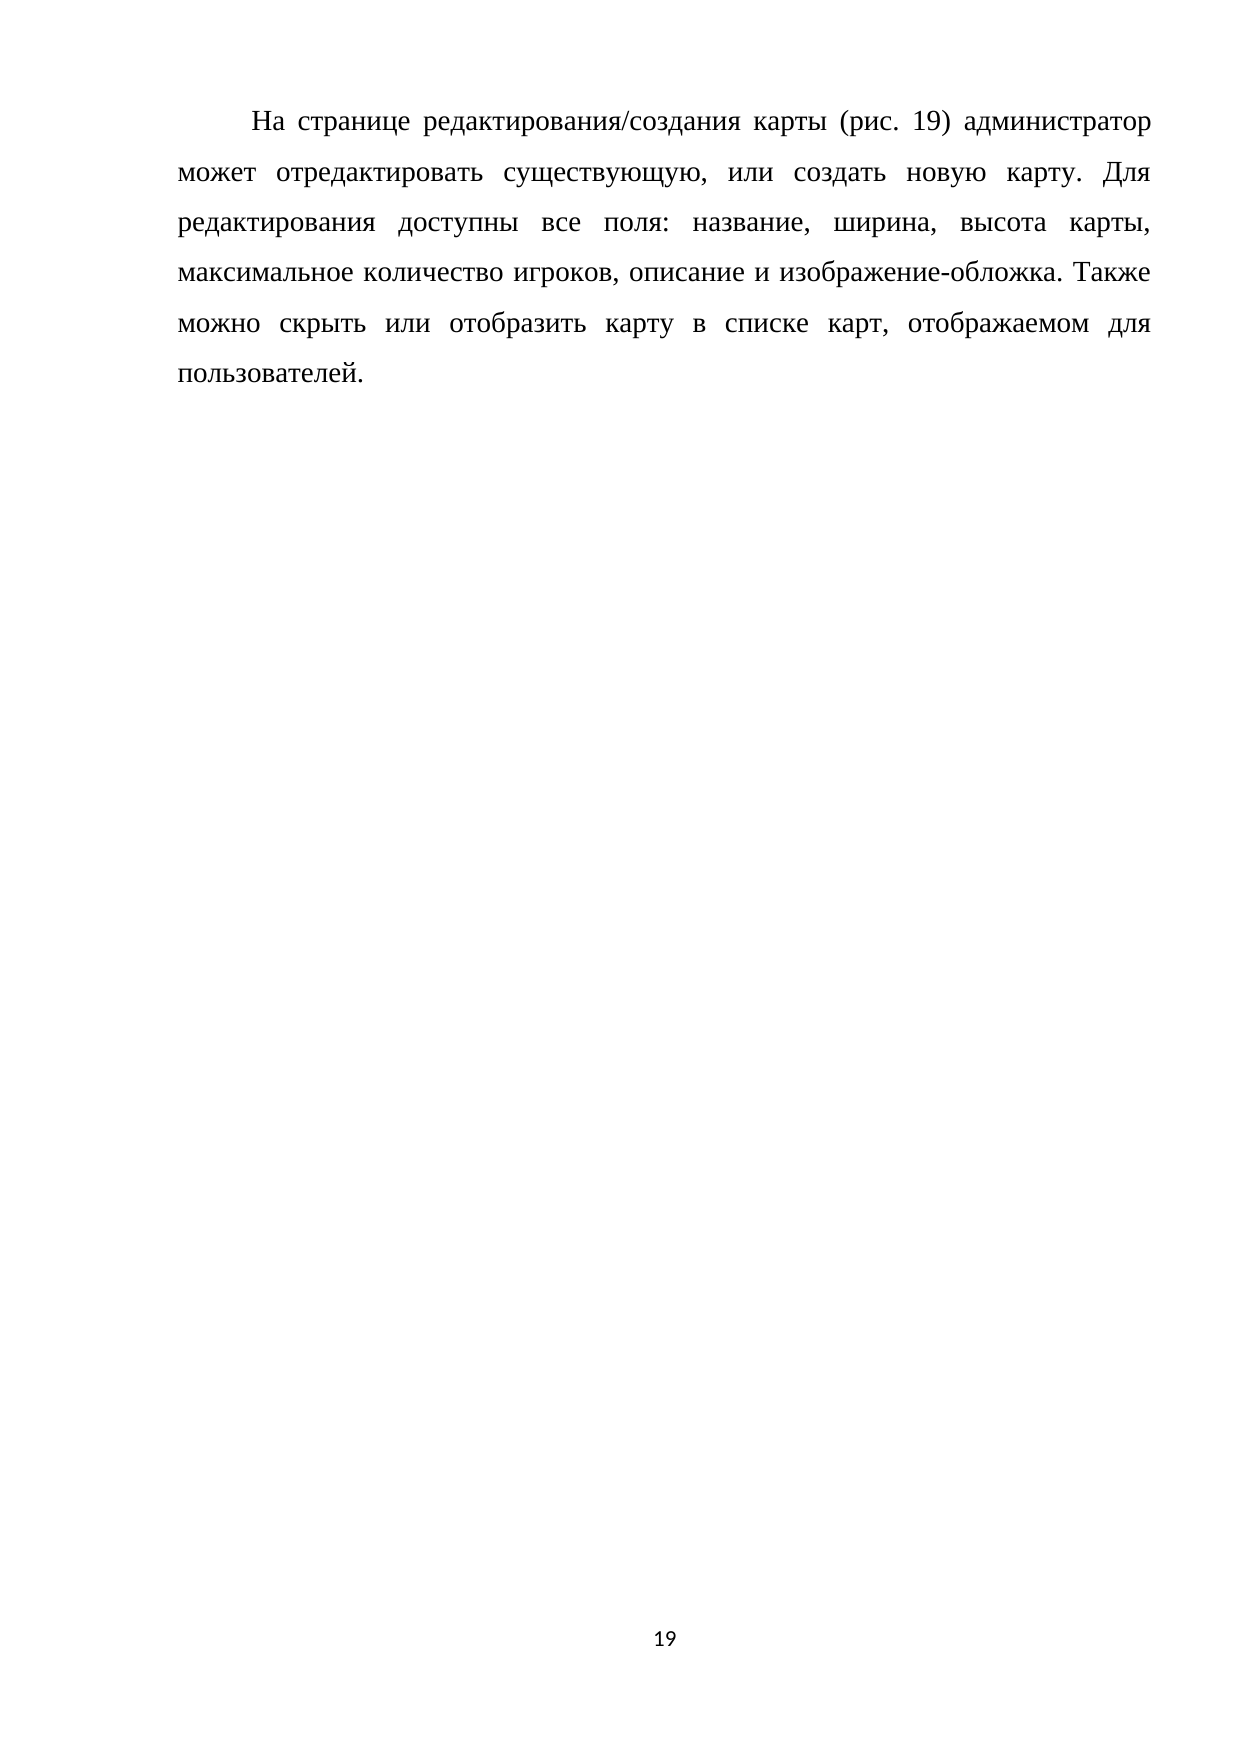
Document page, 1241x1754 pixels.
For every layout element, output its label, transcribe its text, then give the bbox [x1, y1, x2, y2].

text На странице редактирования/создания карты (рис. 19) администратор может отредактировать существующую, или создать новую карту. Для редактирования доступны все поля: название, ширина, высота карты, максимальное количество игроков, описание и изображение-обложка. Также можно скрыть или отобразить карту в списке карт, отображаемом для пользователей. [177, 103, 1152, 388]
